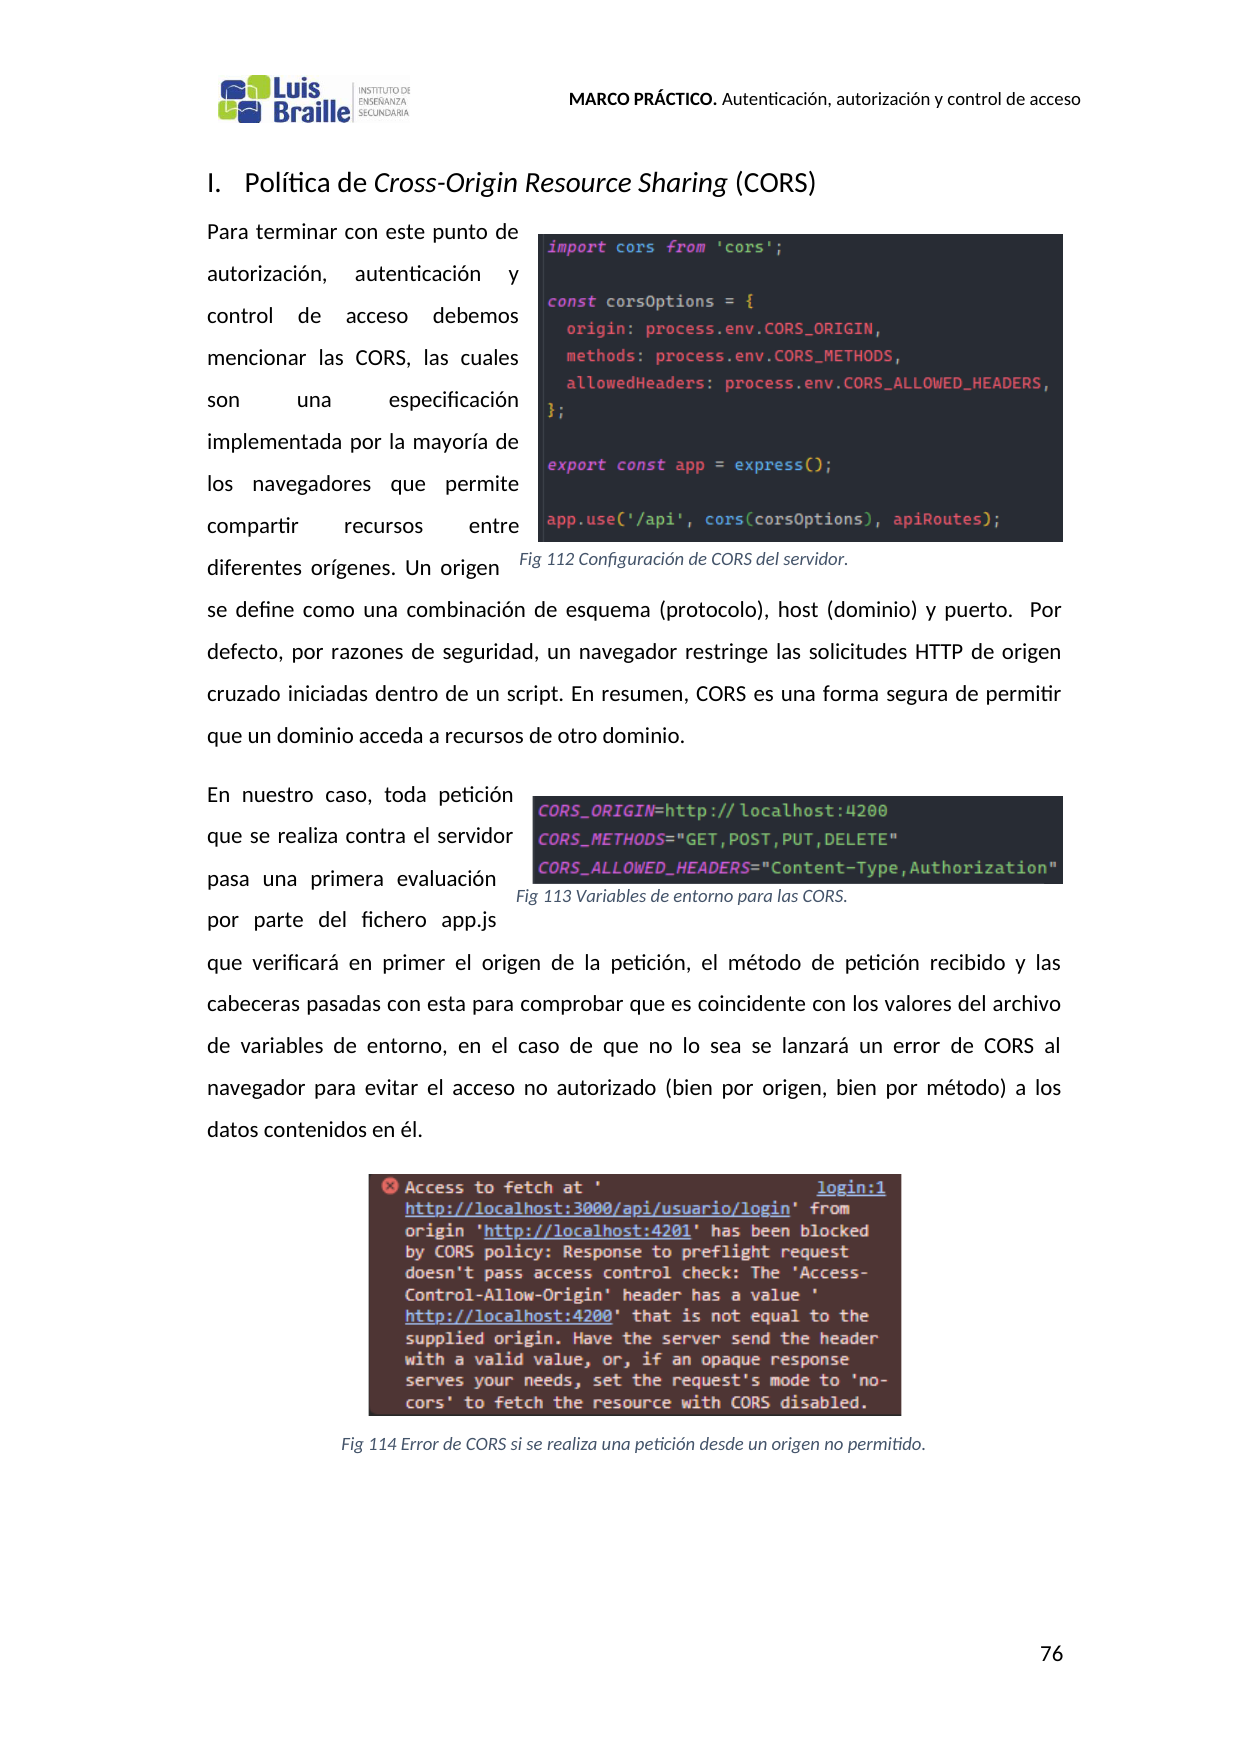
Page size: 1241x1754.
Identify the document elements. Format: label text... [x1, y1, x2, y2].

picture [368, 1174, 902, 1416]
list Política de Cross-Origin Resource Sharing (CORS) [207, 164, 1063, 199]
text En nuestro caso, toda petición que se realiza contra el servidor pasa una primera evaluación por parte del fichero app.js que verificará en primer el origen de la petición, el método de petición recibido y las cabeceras pasadas con esta para comprobar que es coincidente con los valores del archivo de variables de entorno, en el caso de que no lo sea se lanzará un error de CORS al navegador para evitar el acceso no autorizado (bien por origen, bien por método) a los datos contenidos en él. [207, 780, 1063, 1143]
text Fig 114 Error de CORS si se realiza una petición desde un origen no permitido. [207, 1433, 1063, 1456]
picture [538, 234, 1063, 542]
picture [532, 796, 1063, 884]
